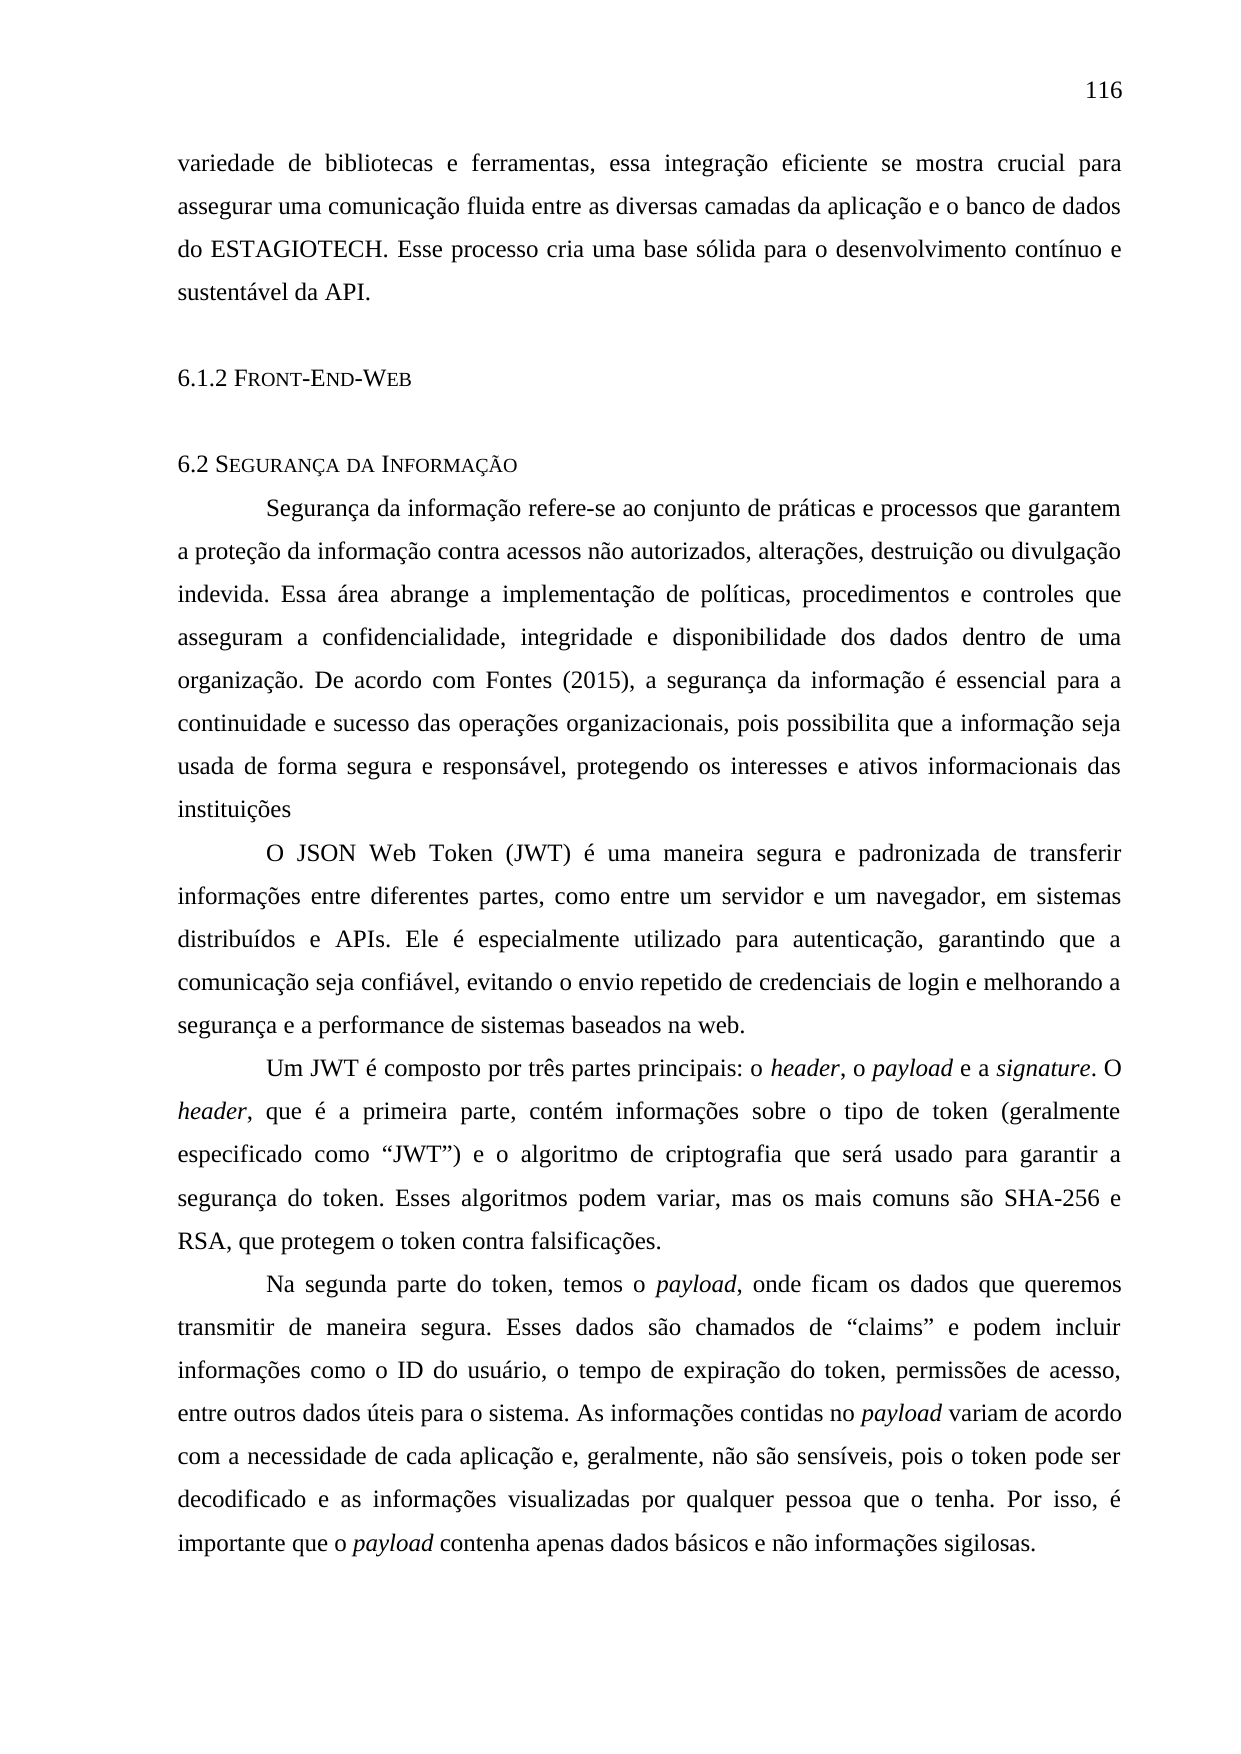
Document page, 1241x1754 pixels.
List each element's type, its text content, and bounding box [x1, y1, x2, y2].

text Um JWT é composto por três partes principais: o header, o payload e a signature. O header, que é a primeira parte, contém informações sobre o tipo de token (geralmente especificado como “JWT”) e o algoritmo de criptografia que será usado para garantir a segurança do token. Esses algoritmos podem variar, mas os mais comuns são SHA-256 e RSA, que protegem o token contra falsificações. [177, 1053, 1122, 1254]
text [177, 148, 1122, 306]
text O JSON Web Token (JWT) é uma maneira segura e padronizada de transferir informações entre diferentes partes, como entre um servidor e um navegador, em sistemas distribuídos e APIs. Ele é especialmente utilizado para autenticação, garantindo que a comunicação seja confiável, evitando o envio repetido de credenciais de login e melhorando a segurança e a performance de sistemas baseados na web. [177, 838, 1122, 1039]
text Segurança da informação refere-se ao conjunto de práticas e processos que garantem a proteção da informação contra acessos não autorizados, alterações, destruição ou divulgação indevida. Essa área abrange a implementação de políticas, procedimentos e controles que asseguram a confidencialidade, integridade e disponibilidade dos dados dentro de uma organização. De acordo com Fontes (2015), a segurança da informação é essencial para a continuidade e sucesso das operações organizacionais, pois possibilita que a informação seja usada de forma segura e responsável, protegendo os interesses e ativos informacionais das instituições [177, 493, 1122, 823]
text Na segunda parte do token, temos o payload, onde ficam os dados que queremos transmitir de maneira segura. Esses dados são chamados de “claims” e podem incluir informações como o ID do usuário, o tempo de expiração do token, permissões de acesso, entre outros dados úteis para o sistema. As informações contidas no payload variam de acordo com a necessidade de cada aplicação e, geralmente, não são sensíveis, pois o token pode ser decodificado e as informações visualizadas por qualquer pessoa que o tenha. Por isso, é importante que o payload contenha apenas dados básicos e não informações sigilosas. [177, 1269, 1122, 1556]
subtitle 6.2 Segurança da Informação [177, 449, 1122, 478]
subtitle 6.1.2 Front-End-Web [177, 363, 1122, 392]
